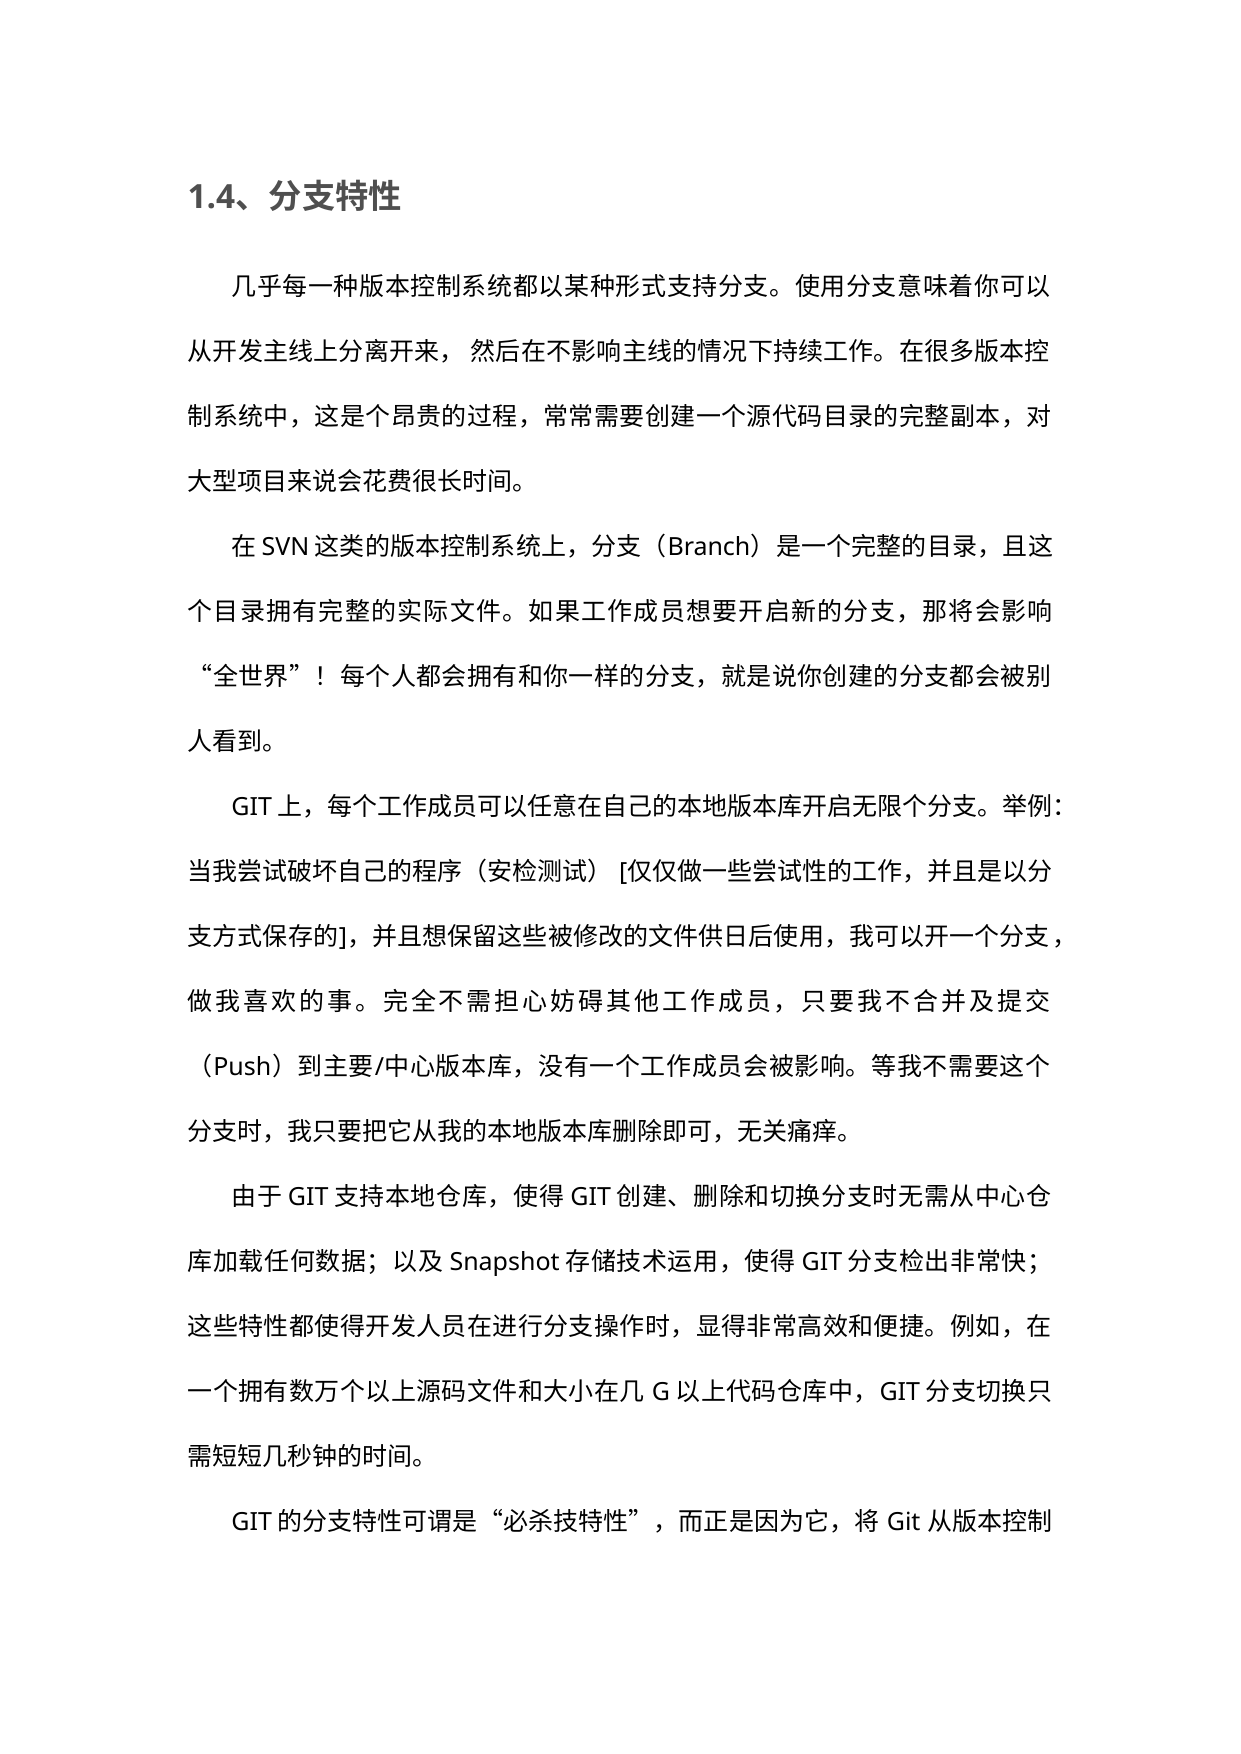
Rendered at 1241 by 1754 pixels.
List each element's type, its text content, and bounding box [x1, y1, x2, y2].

subtitle 1.4、分支特性 [187, 162, 1053, 227]
text 几乎每一种版本控制系统都以某种形式支持分支。使用分支意味着你可以从开发主线上分离开来， 然后在不影响主线的情况下持续工作。在很多版本控制系统中，这是个昂贵的过程，常常需要创建一个源代码目录的完整副本，对大型项目来说会花费很长时间。 [187, 252, 1053, 512]
text 由于GIT支持本地仓库，使得GIT创建、删除和切换分支时无需从中心仓库加载任何数据；以及Snapshot存储技术运用，使得GIT分支检出非常快；这些特性都使得开发人员在进行分支操作时，显得非常高效和便捷。例如，在一个拥有数万个以上源码文件和大小在几G以上代码仓库中，GIT分支切换只需短短几秒钟的时间。 [187, 1162, 1053, 1487]
text GIT上，每个工作成员可以任意在自己的本地版本库开启无限个分支。举例：当我尝试破坏自己的程序（安检测试） [仅仅做一些尝试性的工作，并且是以分支方式保存的]，并且想保留这些被修改的文件供日后使用，我可以开一个分支，做我喜欢的事。完全不需担心妨碍其他工作成员，只要我不合并及提交（Push）到主要/中心版本库，没有一个工作成员会被影响。等我不需要这个分支时，我只要把它从我的本地版本库删除即可，无关痛痒。 [187, 772, 1053, 1162]
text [187, 1487, 1053, 1552]
text 在SVN这类的版本控制系统上，分支（Branch）是一个完整的目录，且这个目录拥有完整的实际文件。如果工作成员想要开启新的分支，那将会影响“全世界”！每个人都会拥有和你一样的分支，就是说你创建的分支都会被别人看到。 [187, 512, 1053, 772]
